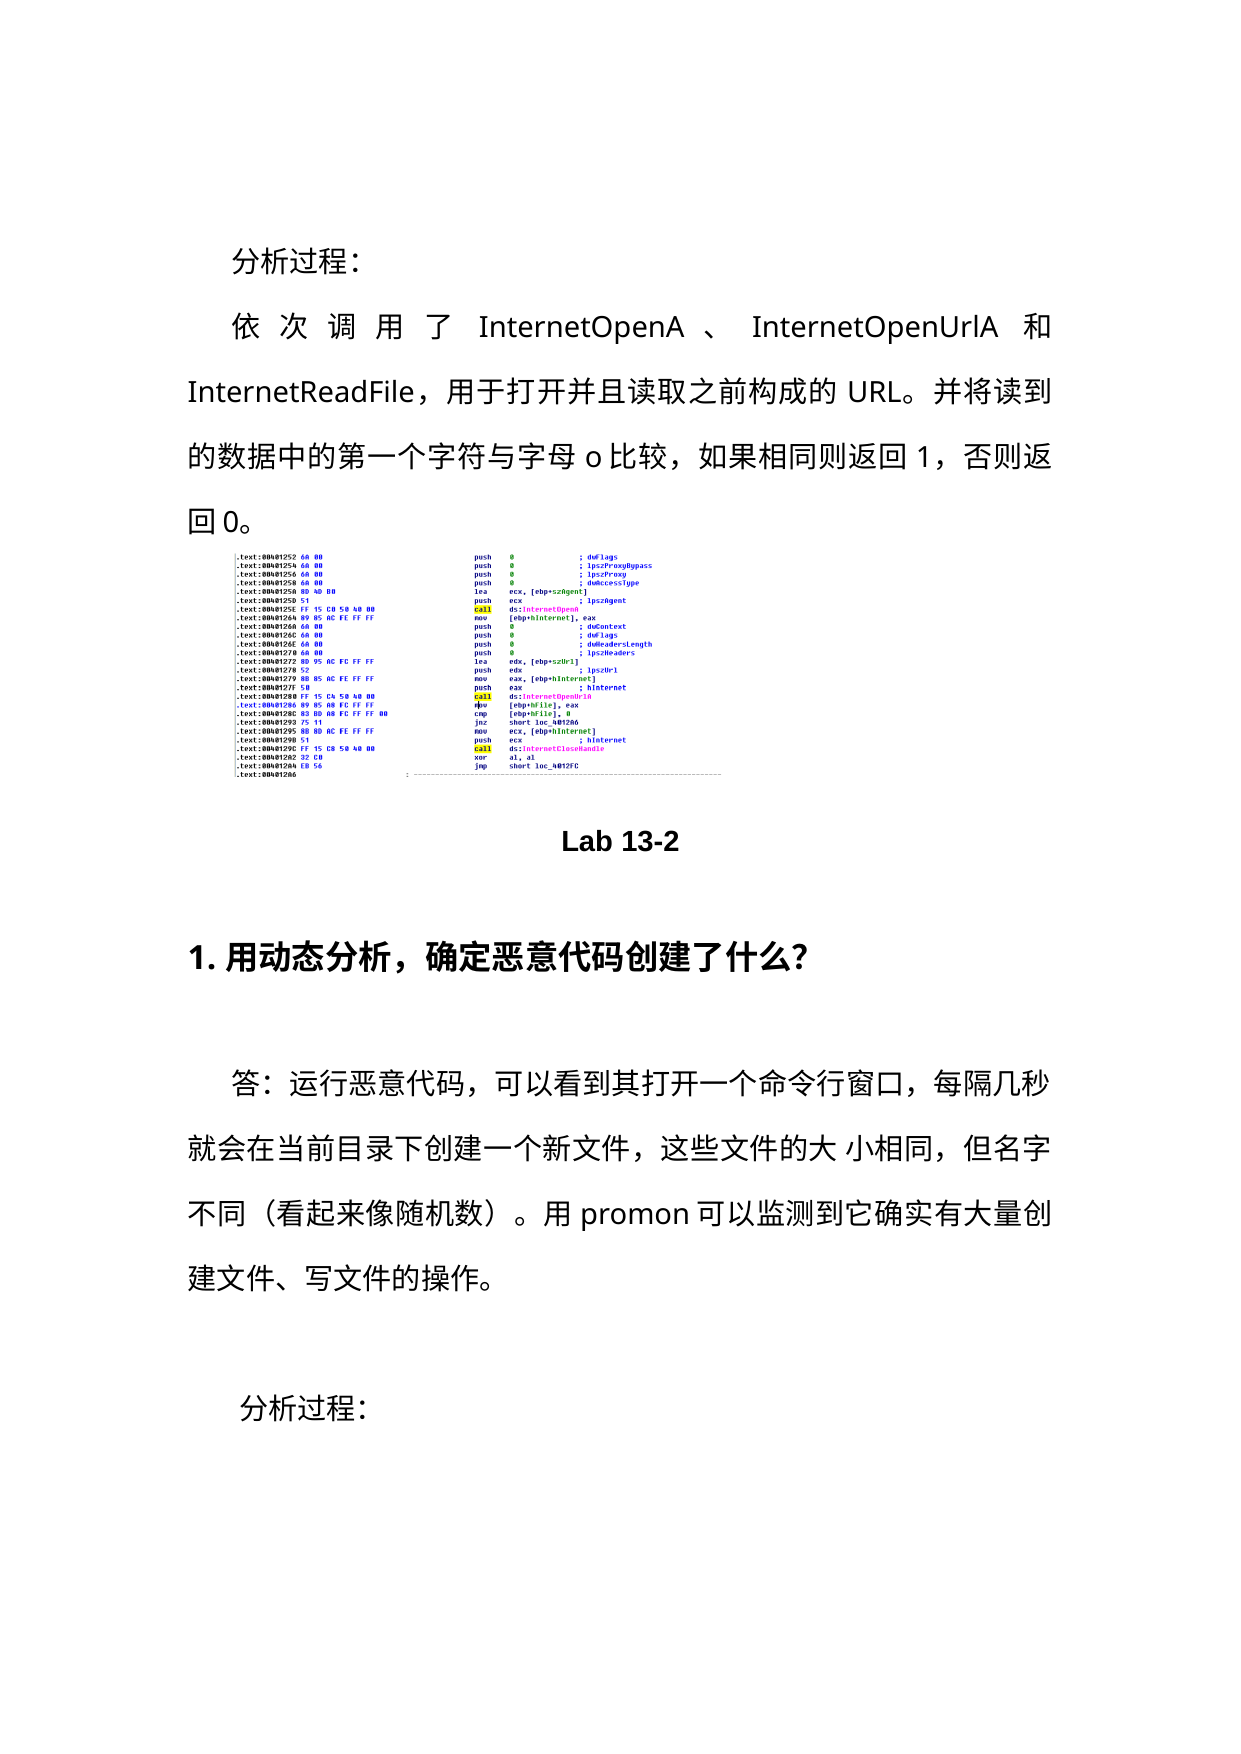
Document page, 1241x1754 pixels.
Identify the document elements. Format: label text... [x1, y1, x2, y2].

subtitle 1. 用动态分析，确定恶意代码创建了什么？ [187, 922, 1053, 987]
text 答：运行恶意代码，可以看到其打开一个命令行窗口，每隔几秒就会在当前目录下创建一个新文件，这些文件的大 小相同，但名字不同（看起来像随机数）。用promon可以监测到它确实有大量创建文件、写文件的操作。 [187, 1049, 1053, 1309]
text 分析过程： [187, 1374, 1053, 1439]
picture [231, 552, 722, 777]
subtitle Lab 13-2 [187, 809, 1053, 874]
text 分析过程： [187, 227, 1053, 292]
text 依次调用了InternetOpenA、InternetOpenUrlA和InternetReadFile，用于打开并且读取之前构成的 URL。并将读到的数据中的第一个字符与字母o比较，如果相同则返回1，否则返回0。 [187, 292, 1053, 552]
